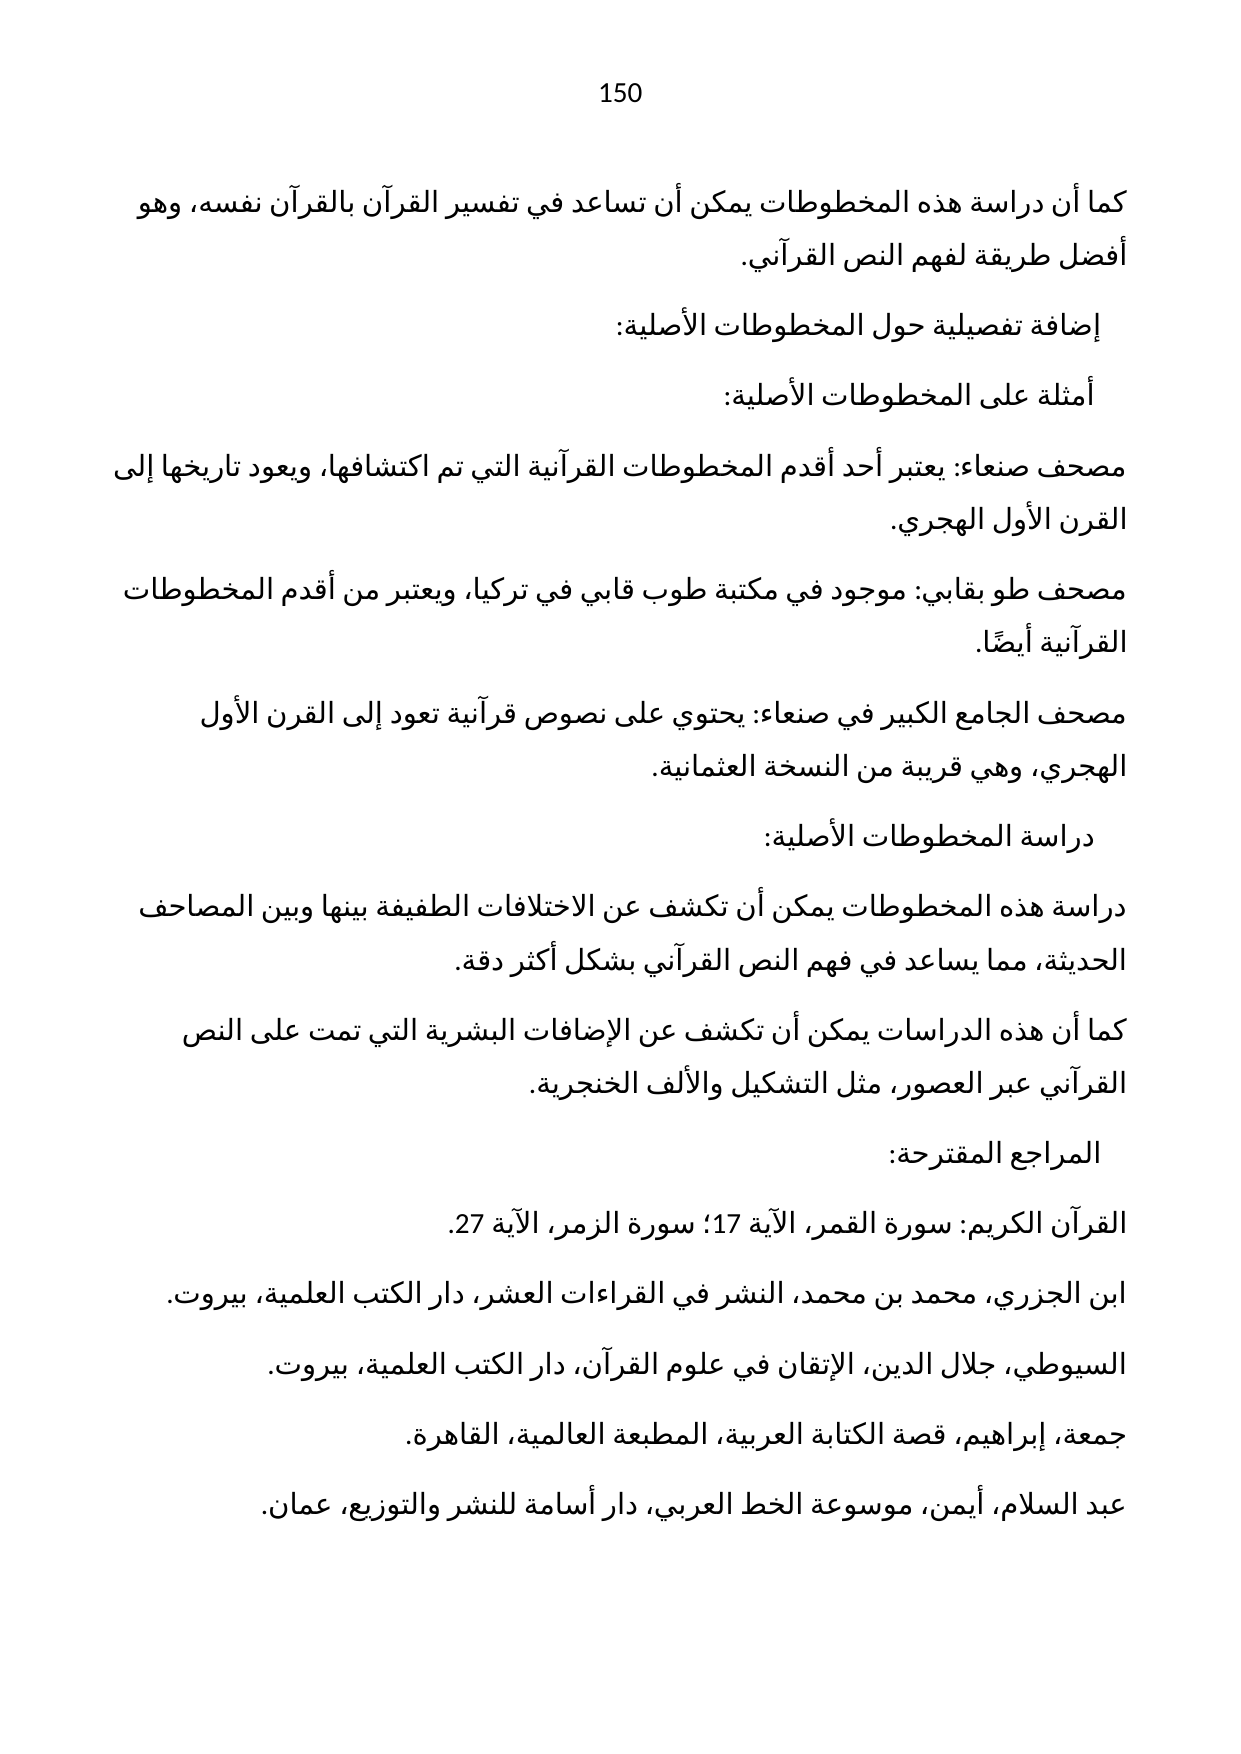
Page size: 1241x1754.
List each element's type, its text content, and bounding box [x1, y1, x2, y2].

text مصحف صنعاء: يعتبر أحد أقدم المخطوطات القرآنية التي تم اكتشافها، ويعود تاريخها إلى القرن الأول الهجري. [112, 448, 1128, 537]
text دراسة هذه المخطوطات يمكن أن تكشف عن الاختلافات الطفيفة بينها وبين المصاحف الحديثة، مما يساعد في فهم النص القرآني بشكل أكثر دقة. [112, 888, 1128, 977]
text إضافة تفصيلية حول المخطوطات الأصلية: [112, 307, 1128, 343]
text مصحف طو بقابي: موجود في مكتبة طوب قابي في تركيا، ويعتبر من أقدم المخطوطات القرآنية أيضًا. [112, 571, 1128, 660]
text جمعة، إبراهيم، قصة الكتابة العربية، المطبعة العالمية، القاهرة. [112, 1416, 1128, 1451]
text عبد السلام، أيمن، موسوعة الخط العربي، دار أسامة للنشر والتوزيع، عمان. [112, 1486, 1128, 1522]
text دراسة المخطوطات الأصلية: [112, 818, 1128, 854]
text كما أن دراسة هذه المخطوطات يمكن أن تساعد في تفسير القرآن بالقرآن نفسه، وهو أفضل طريقة لفهم النص القرآني. [112, 184, 1128, 273]
text السيوطي، جلال الدين، الإتقان في علوم القرآن، دار الكتب العلمية، بيروت. [112, 1346, 1128, 1381]
text القرآن الكريم: سورة القمر، الآية 17؛ سورة الزمر، الآية 27. [112, 1206, 1128, 1241]
text أمثلة على المخطوطات الأصلية: [112, 377, 1128, 413]
text المراجع المقترحة: [112, 1135, 1128, 1171]
text كما أن هذه الدراسات يمكن أن تكشف عن الإضافات البشرية التي تمت على النص القرآني عبر العصور، مثل التشكيل والألف الخنجرية. [112, 1012, 1128, 1101]
text ابن الجزري، محمد بن محمد، النشر في القراءات العشر، دار الكتب العلمية، بيروت. [112, 1276, 1128, 1311]
text مصحف الجامع الكبير في صنعاء: يحتوي على نصوص قرآنية تعود إلى القرن الأول الهجري، وهي قريبة من النسخة العثمانية. [112, 695, 1128, 784]
